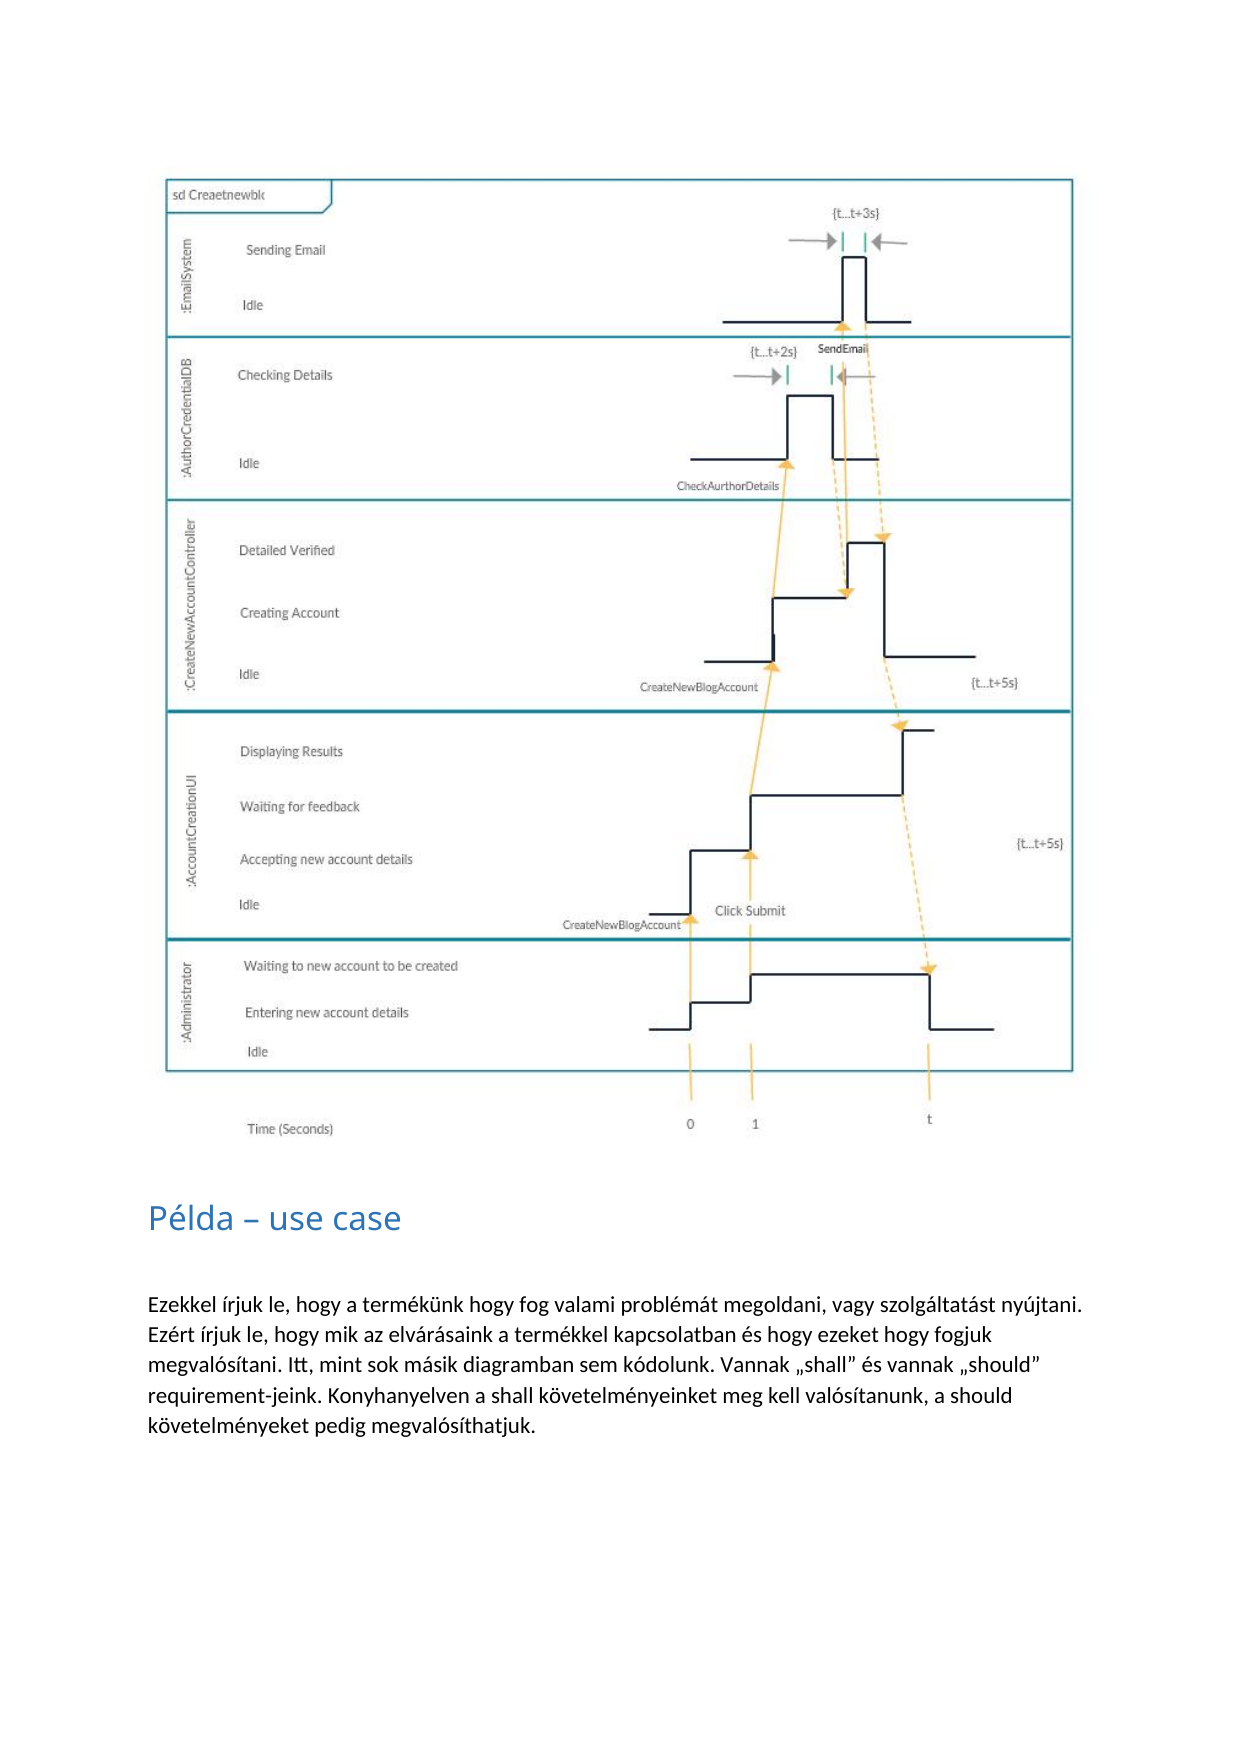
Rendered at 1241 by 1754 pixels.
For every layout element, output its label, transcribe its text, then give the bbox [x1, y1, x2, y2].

picture [147, 147, 1093, 1167]
subtitle Példa – use case [148, 1194, 1093, 1240]
text Ezekkel írjuk le, hogy a termékünk hogy fog valami problémát megoldani, vagy szolgáltatást nyújtani. Ezért írjuk le, hogy mik az elvárásaink a termékkel kapcsolatban és hogy ezeket hogy fogjuk megvalósítani. Itt, mint sok másik diagramban sem kódolunk. Vannak „shall” és vannak „should” requirement-jeink. Konyhanyelven a shall követelményeinket meg kell valósítanunk, a should követelményeket pedig megvalósíthatjuk. [148, 1290, 1093, 1439]
